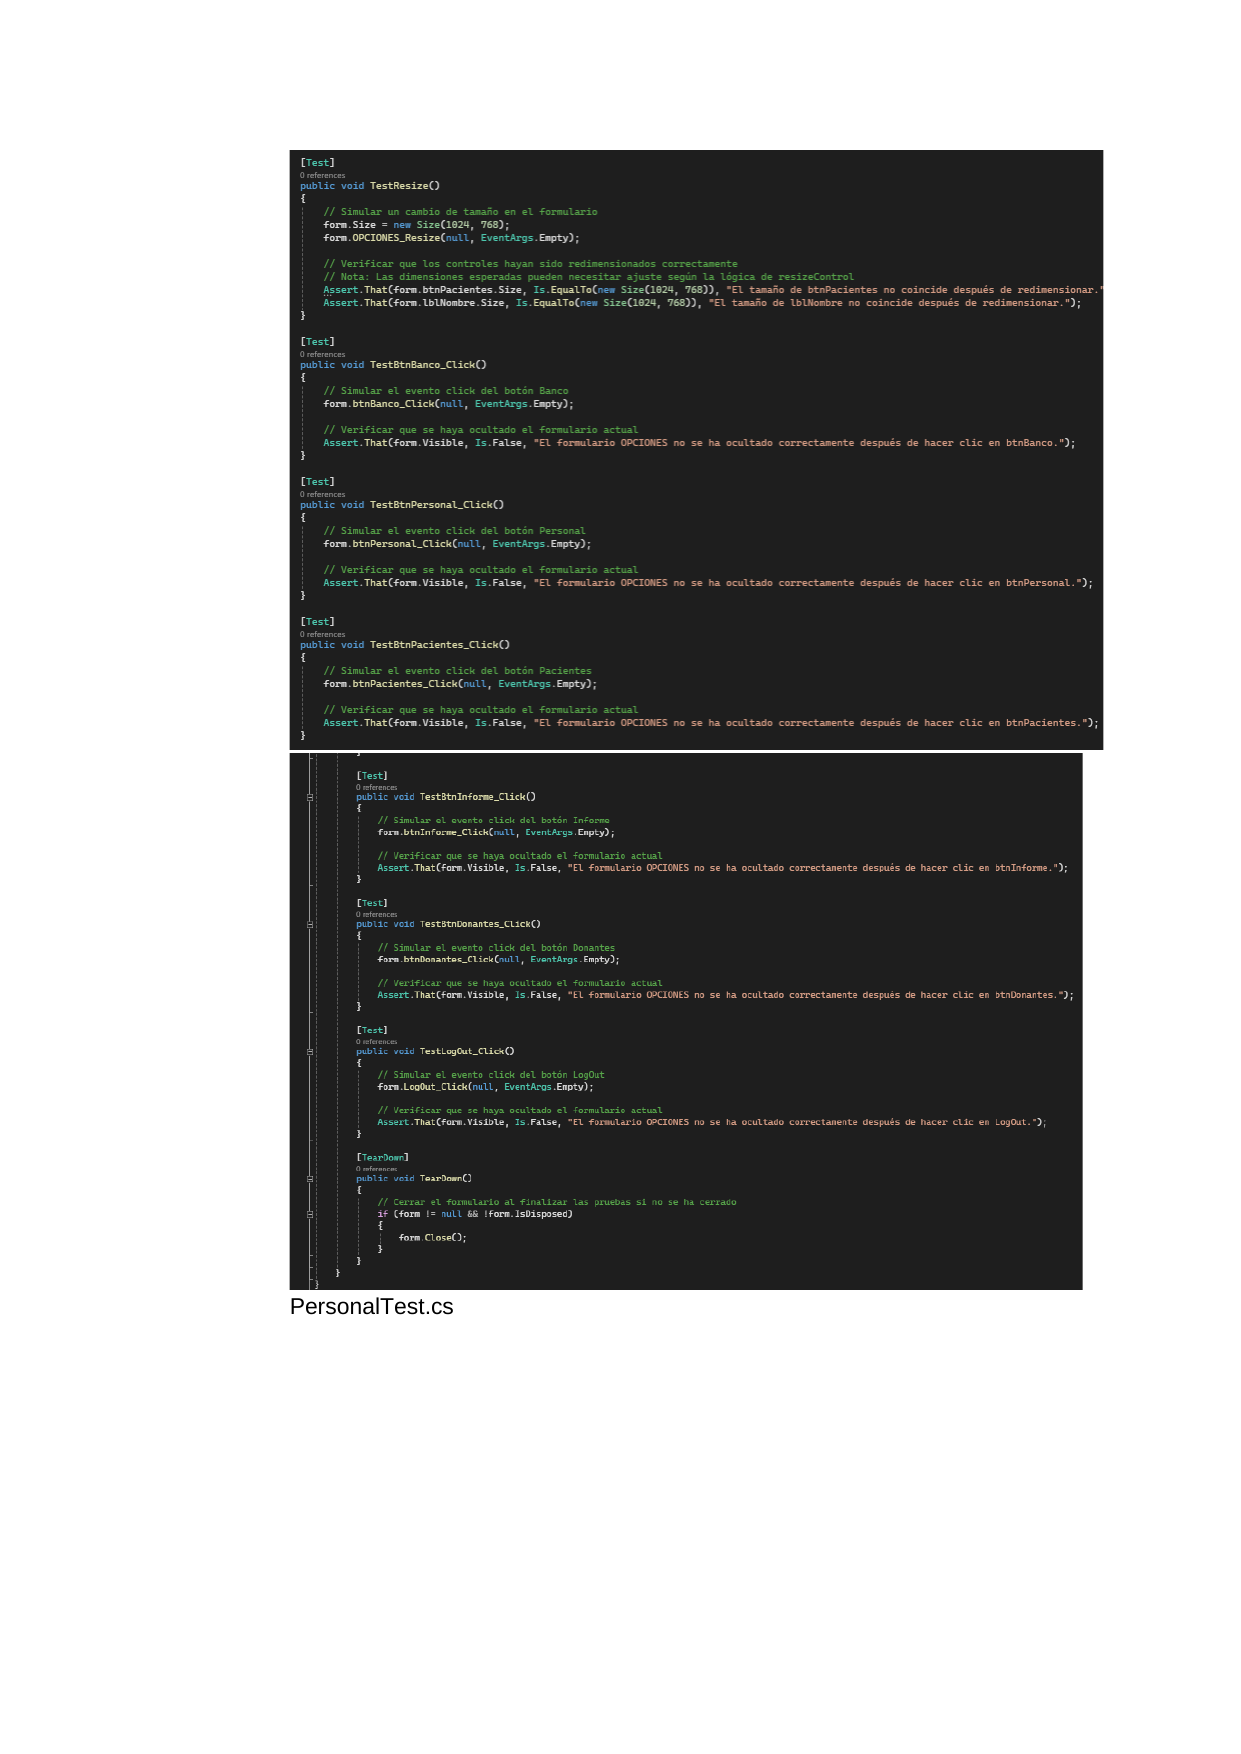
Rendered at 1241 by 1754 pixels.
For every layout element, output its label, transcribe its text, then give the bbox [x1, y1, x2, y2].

picture [289, 150, 1104, 750]
text PersonalTest.cs [289, 1293, 1103, 1319]
picture [289, 753, 1083, 1290]
